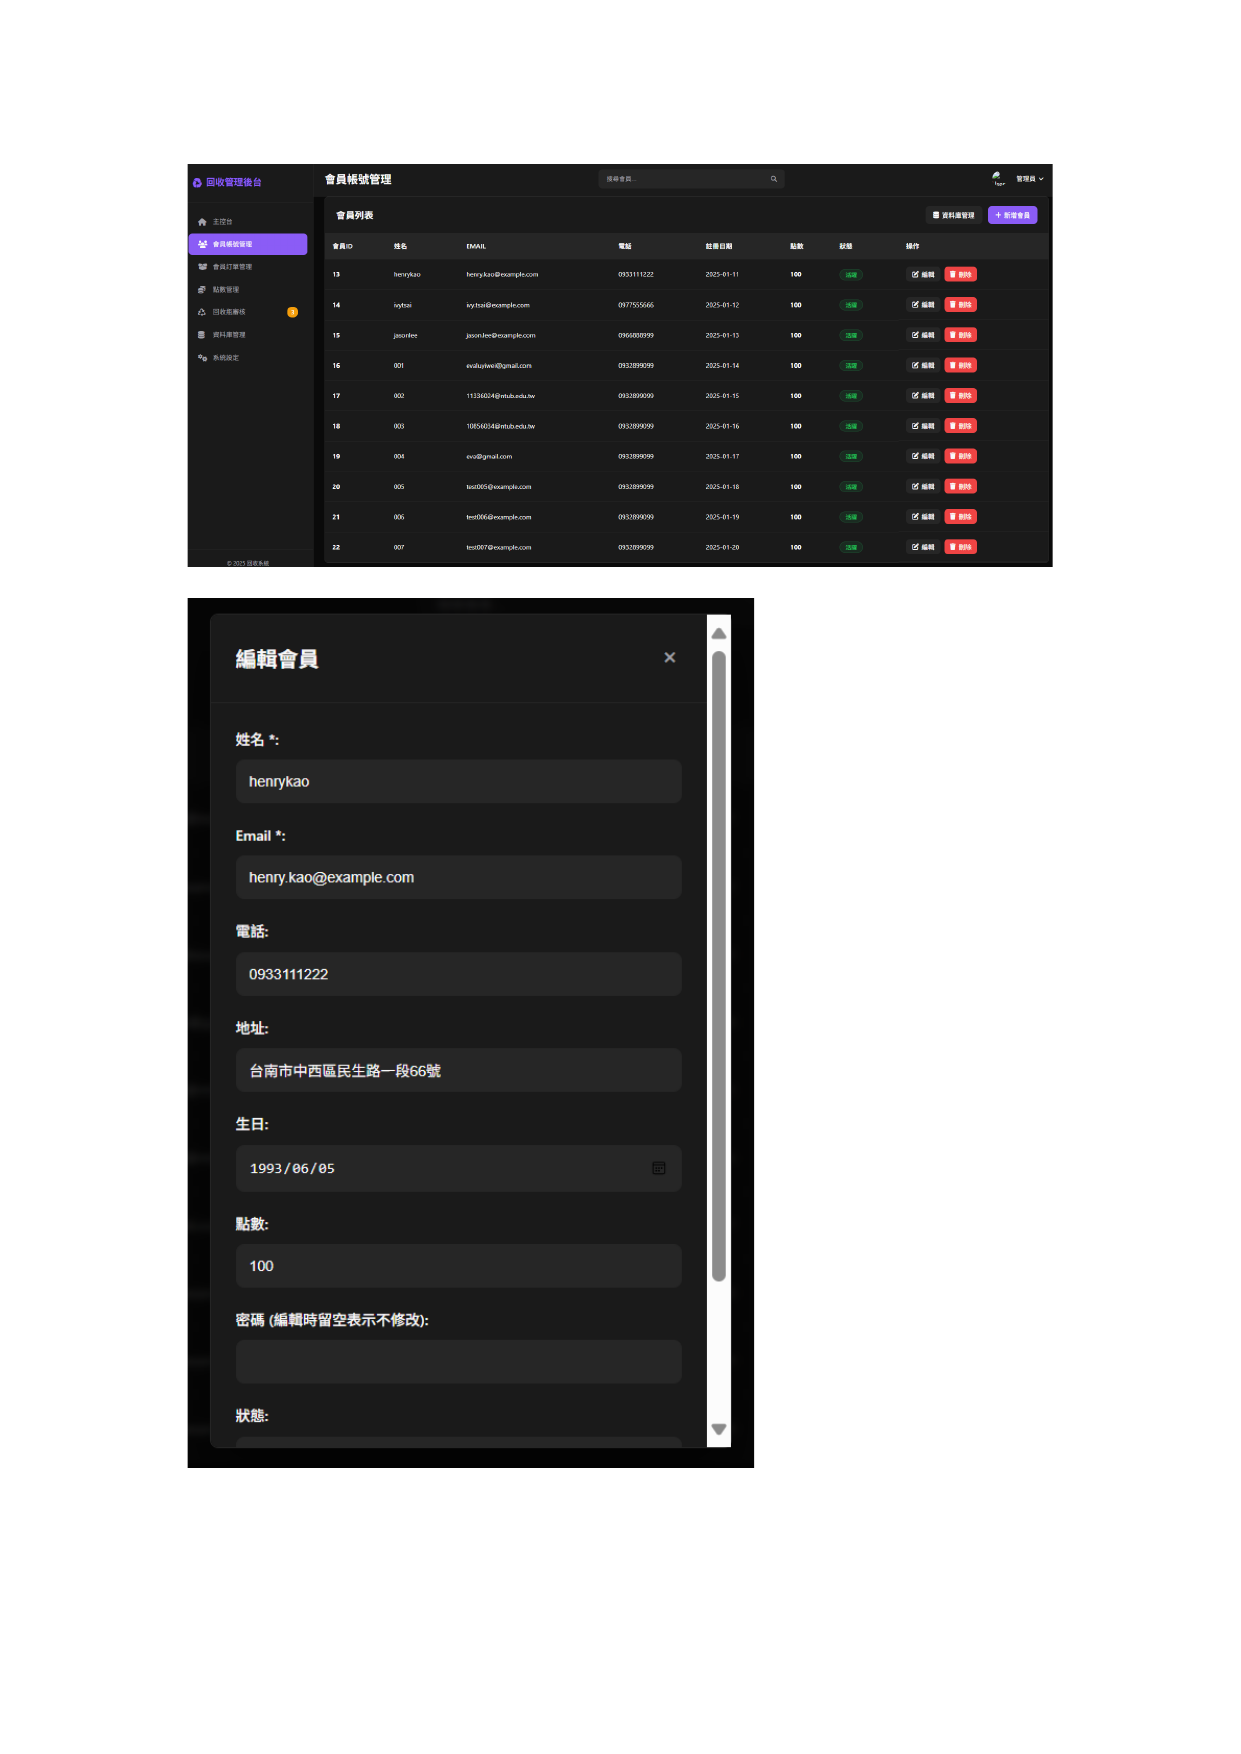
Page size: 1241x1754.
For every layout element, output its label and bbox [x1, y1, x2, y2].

picture [187, 598, 755, 1468]
picture [187, 164, 1053, 567]
